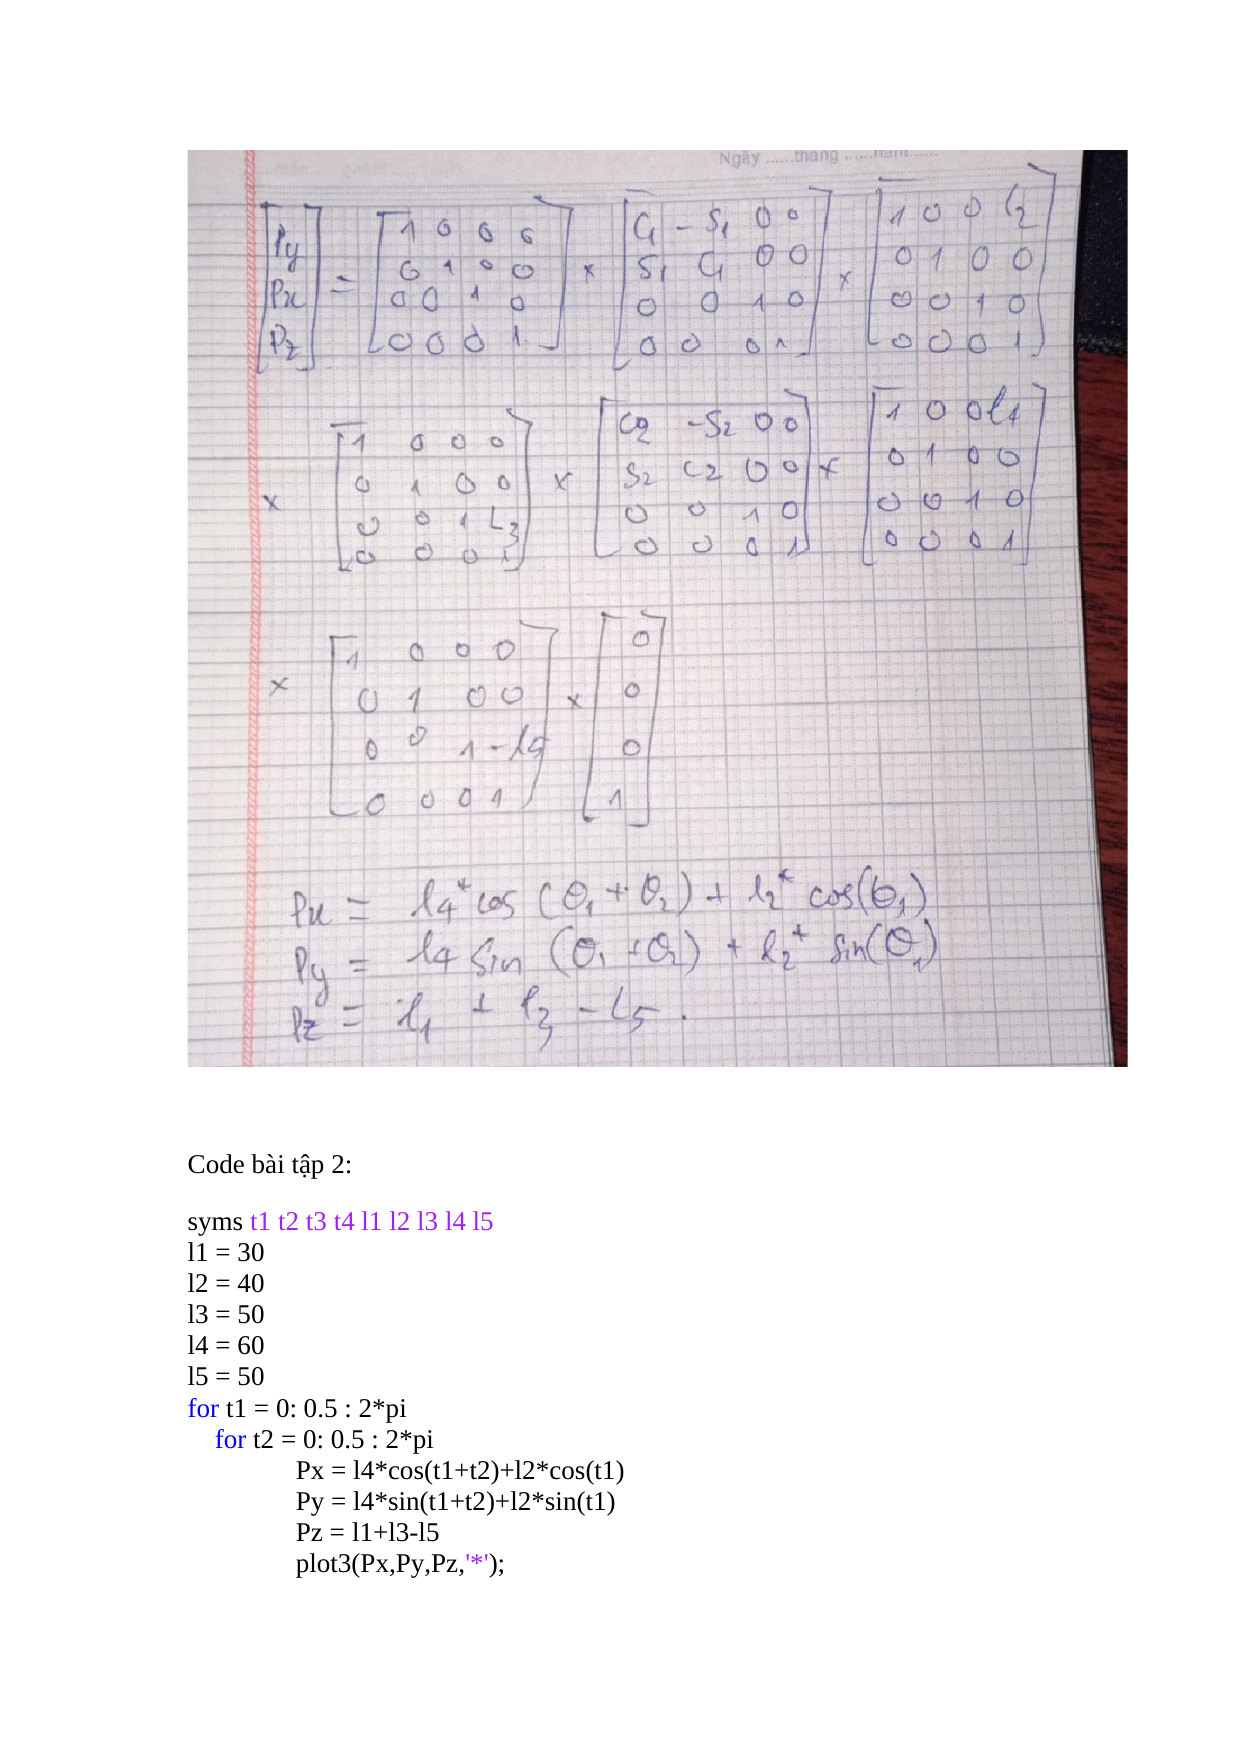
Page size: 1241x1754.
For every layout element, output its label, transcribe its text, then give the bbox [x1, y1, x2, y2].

text Pz = l1+l3-l5 [187, 1516, 1128, 1547]
text Py = l4*sin(t1+t2)+l2*sin(t1) [187, 1485, 1128, 1516]
text l1 = 30 [187, 1236, 1128, 1267]
picture [187, 150, 1128, 1067]
text l4 = 60 [187, 1329, 1128, 1361]
text l5 = 50 [187, 1361, 1128, 1392]
text for t2 = 0: 0.5 : 2*pi [187, 1423, 1128, 1454]
text Px = l4*cos(t1+t2)+l2*cos(t1) [187, 1454, 1128, 1485]
text syms t1 t2 t3 t4 l1 l2 l3 l4 l5 [187, 1205, 1128, 1236]
text plot3(Px,Py,Pz,'*'); [187, 1547, 1128, 1578]
text Code bài tập 2: [187, 1148, 1128, 1179]
text l2 = 40 [187, 1267, 1128, 1298]
text l3 = 50 [187, 1298, 1128, 1329]
text for t1 = 0: 0.5 : 2*pi [187, 1392, 1128, 1423]
